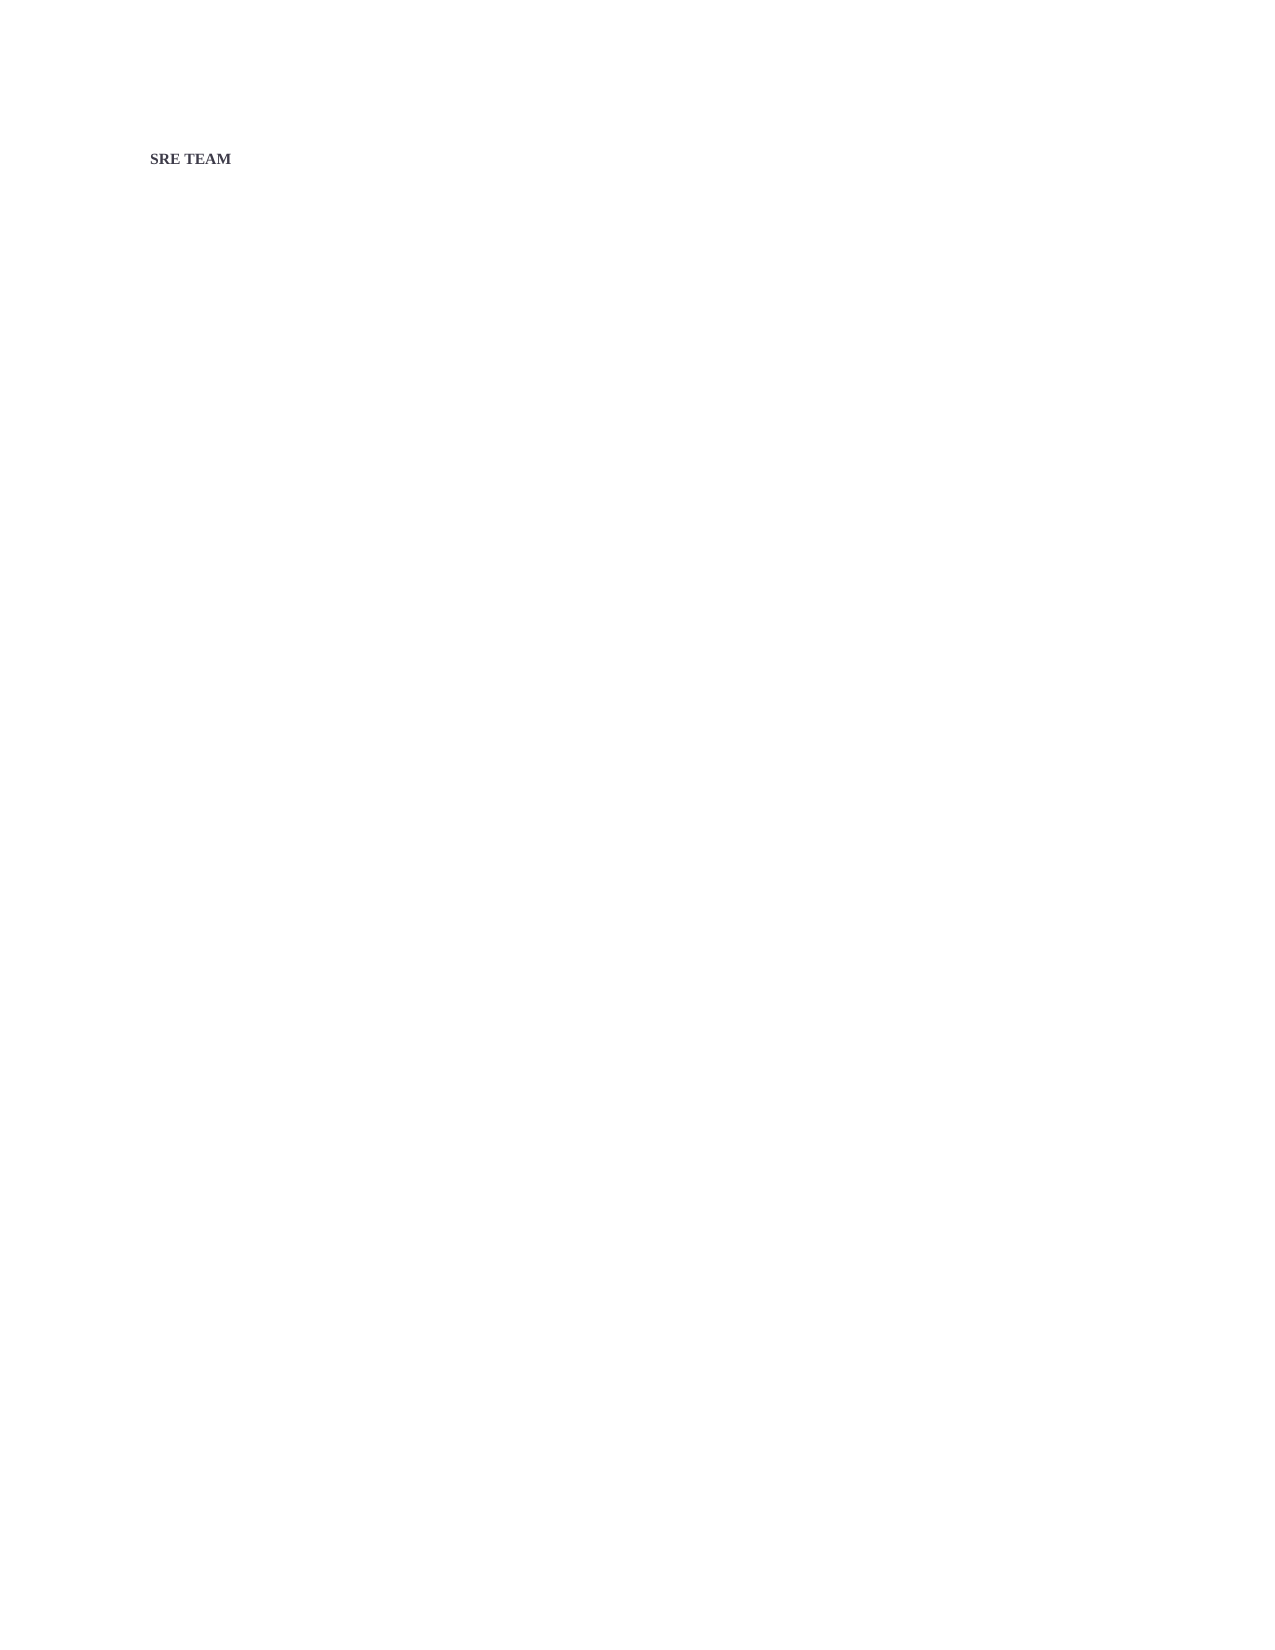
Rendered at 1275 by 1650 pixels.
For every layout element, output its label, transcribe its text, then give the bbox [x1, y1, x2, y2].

text SRE TEAM [150, 150, 1125, 168]
